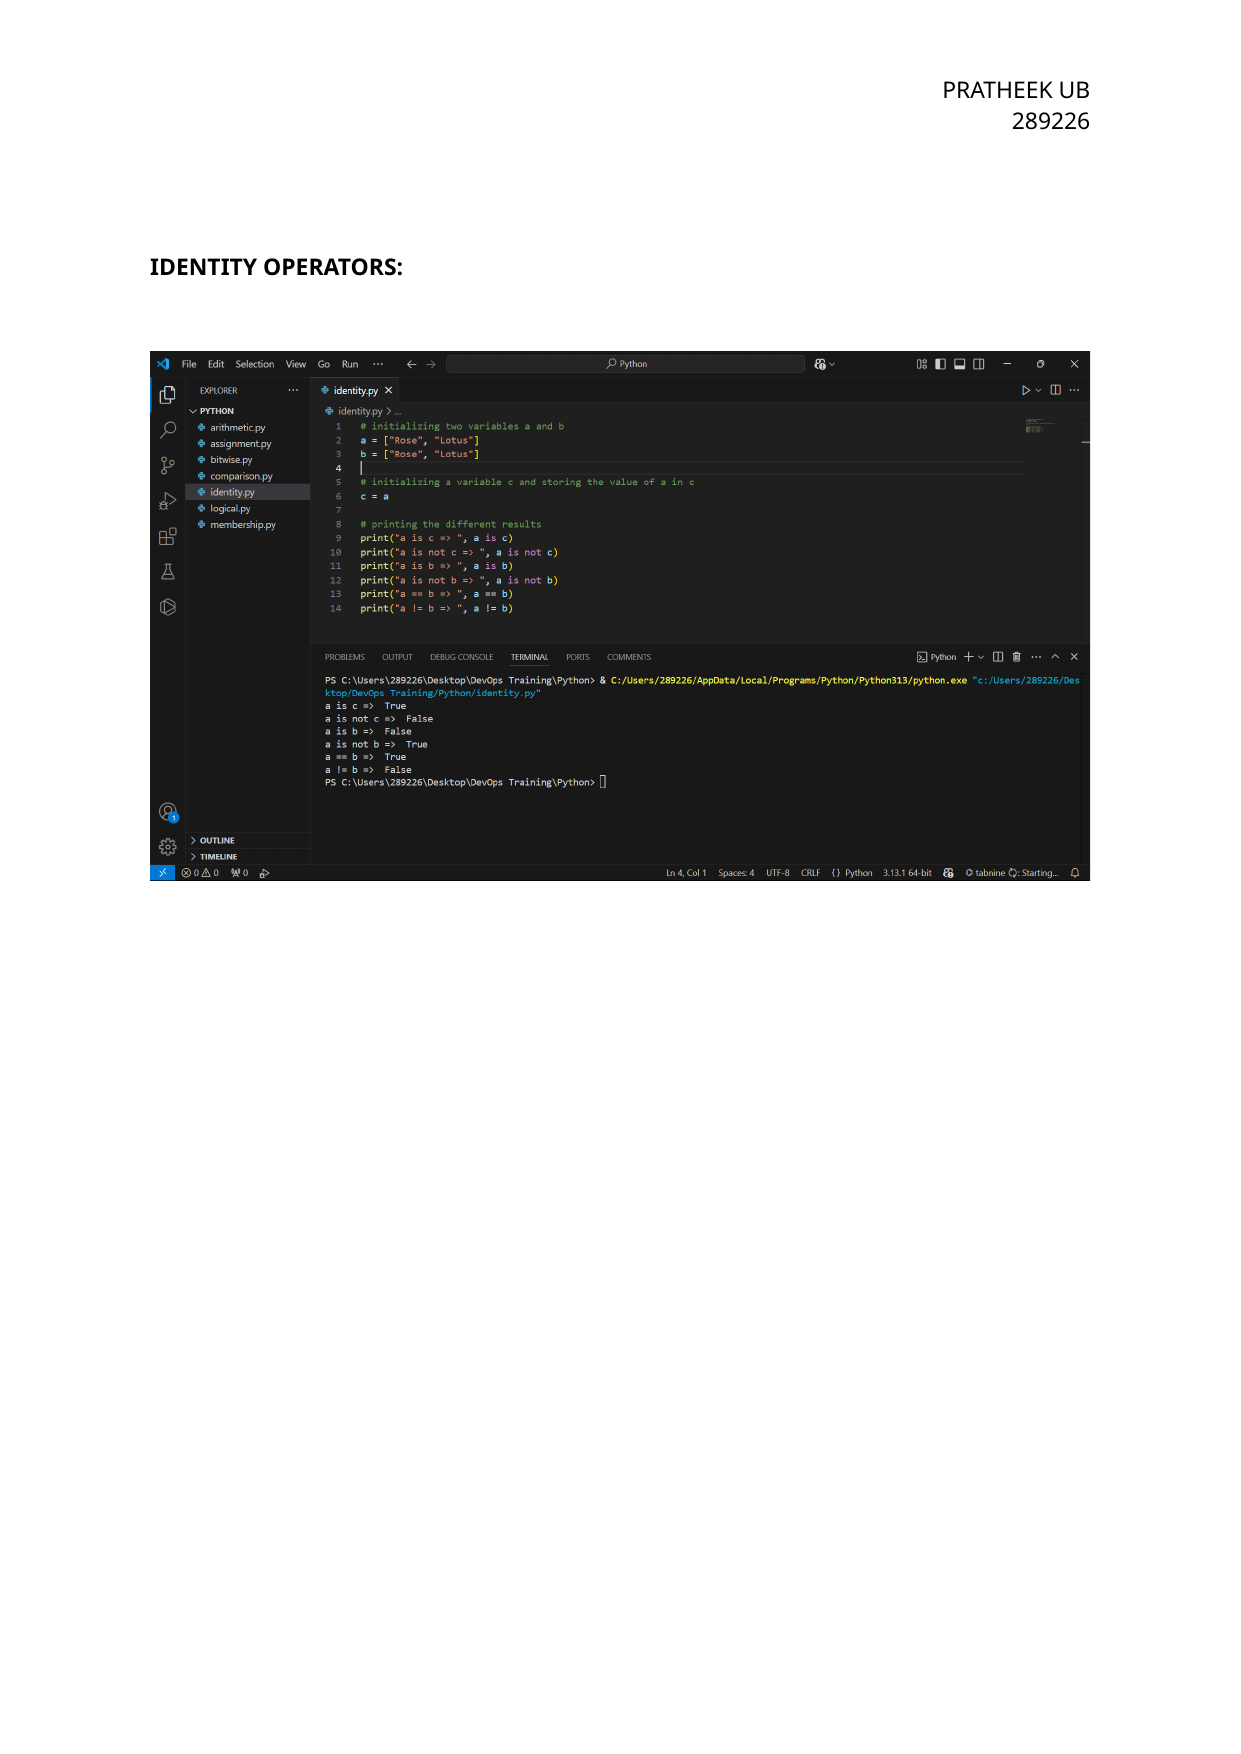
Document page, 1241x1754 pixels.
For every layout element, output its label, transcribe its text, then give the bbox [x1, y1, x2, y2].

text IDENTITY OPERATORS: [150, 251, 1090, 282]
picture [150, 351, 1091, 881]
